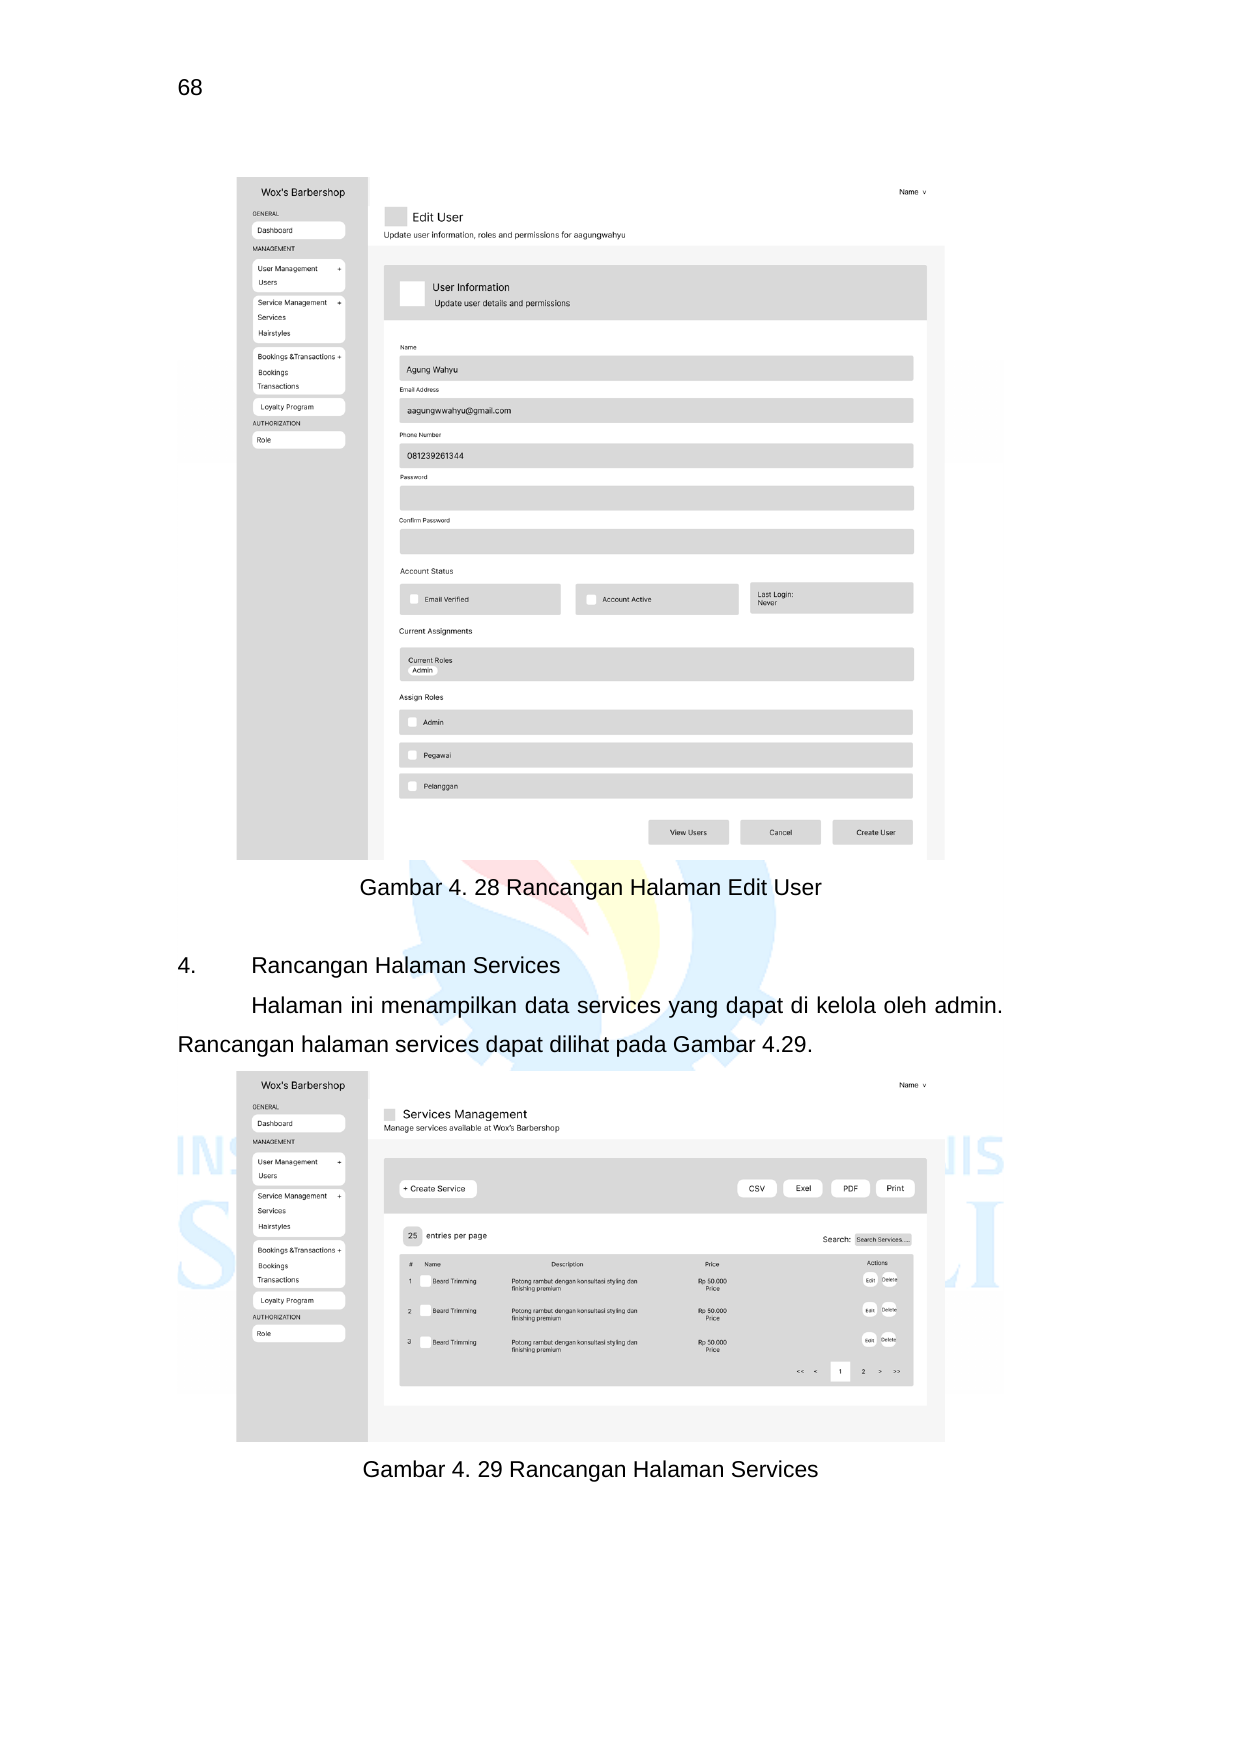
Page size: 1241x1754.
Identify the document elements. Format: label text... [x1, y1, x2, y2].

picture [236, 1071, 945, 1442]
picture [236, 177, 945, 860]
text Gambar 4. 29 Rancangan Halaman Services [177, 1456, 1004, 1482]
text Halaman ini menampilkan data services yang dapat di kelola oleh admin. Rancangan halaman services dapat dilihat pada Gambar 4.29. [177, 992, 1004, 1058]
list Rancangan Halaman Services [177, 952, 1004, 979]
text Gambar 4. 28 Rancangan Halaman Edit User [177, 873, 1004, 900]
